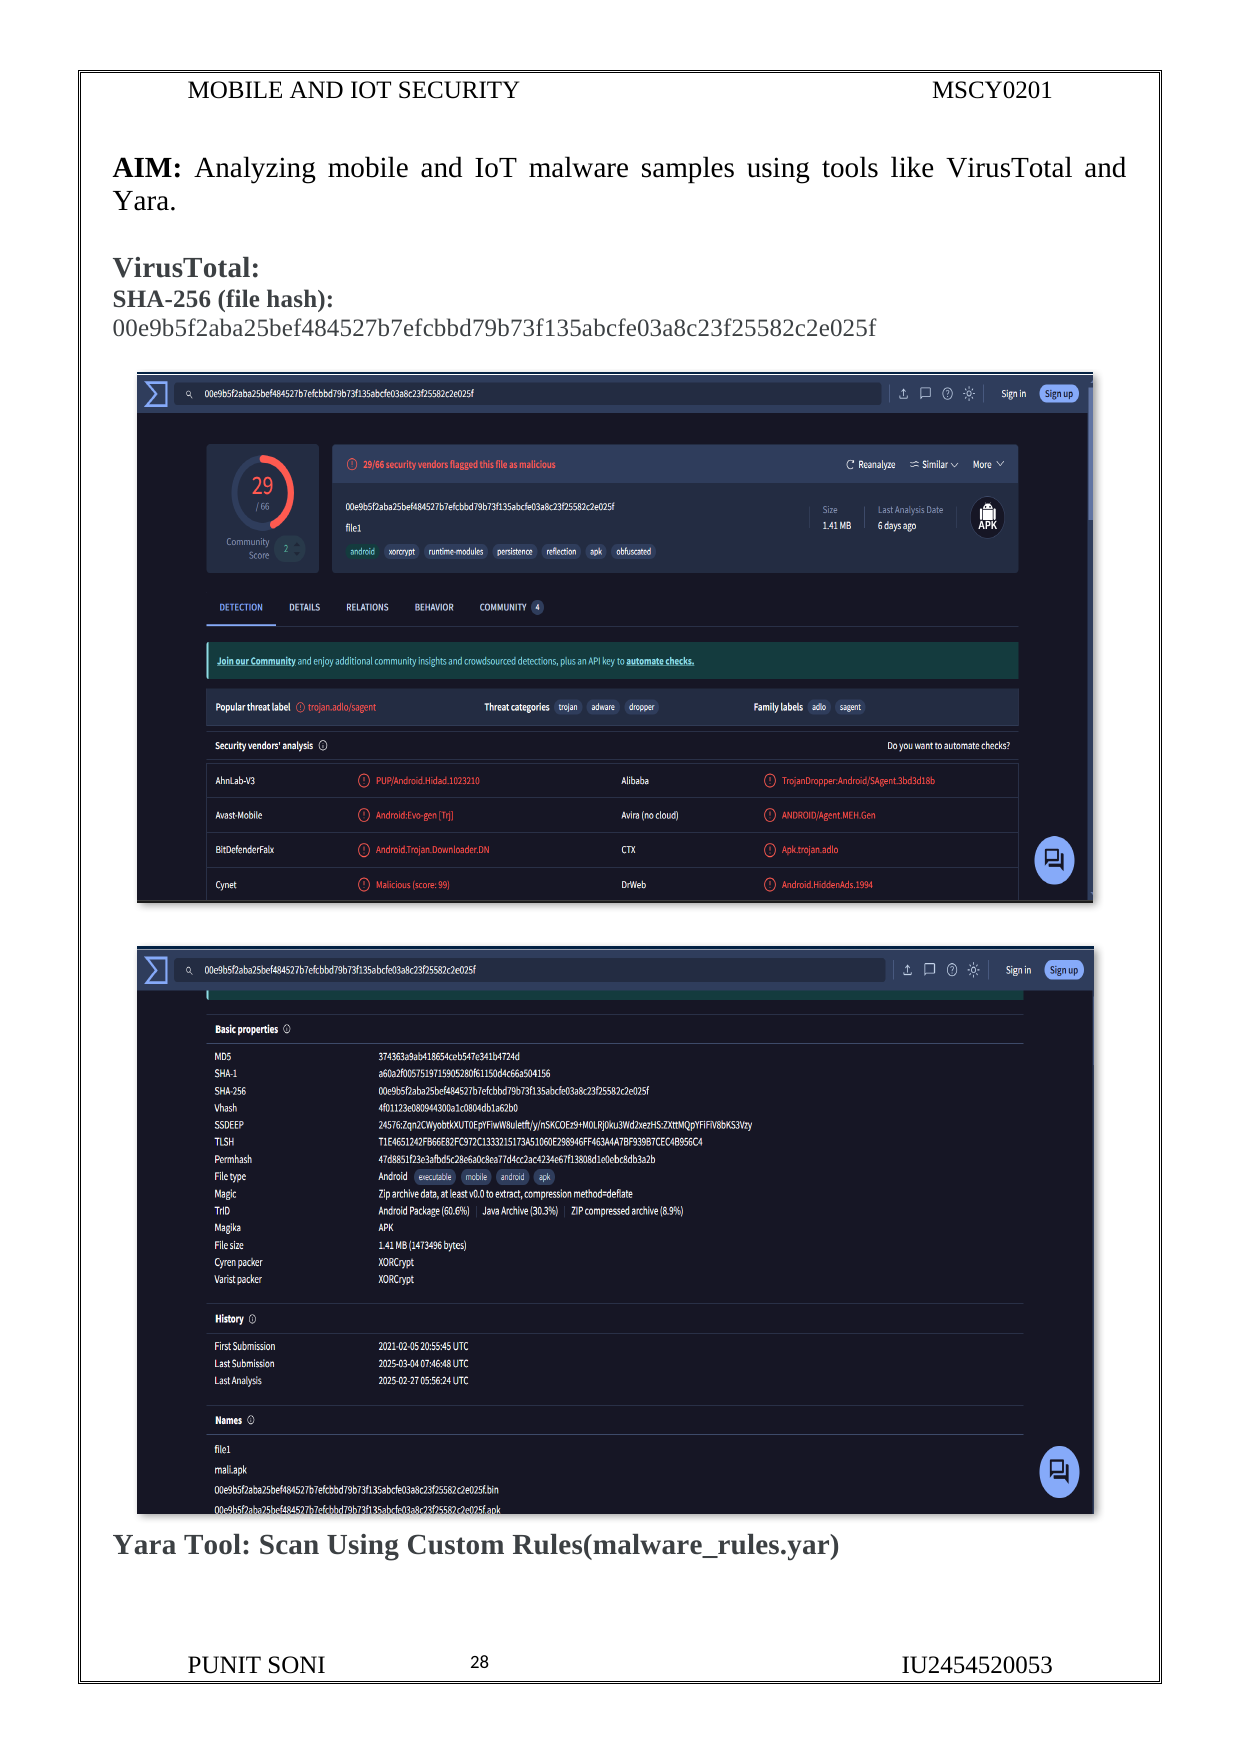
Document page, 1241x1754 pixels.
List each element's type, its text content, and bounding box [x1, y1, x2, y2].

text AIM: Analyzing mobile and IoT malware samples using tools like VirusTotal and Yara. [112, 150, 1128, 217]
text 00e9b5f2aba25bef484527b7efcbbd79b73f135abcfe03a8c23f25582c2e025f [112, 313, 1128, 342]
text VirusTotal: [112, 251, 1128, 284]
picture [137, 372, 1093, 903]
text Yara Tool: Scan Using Custom Rules(malware_rules.yar) [112, 1527, 1128, 1560]
picture [137, 946, 1094, 1514]
text SHA-256 (file hash): [112, 284, 1128, 313]
